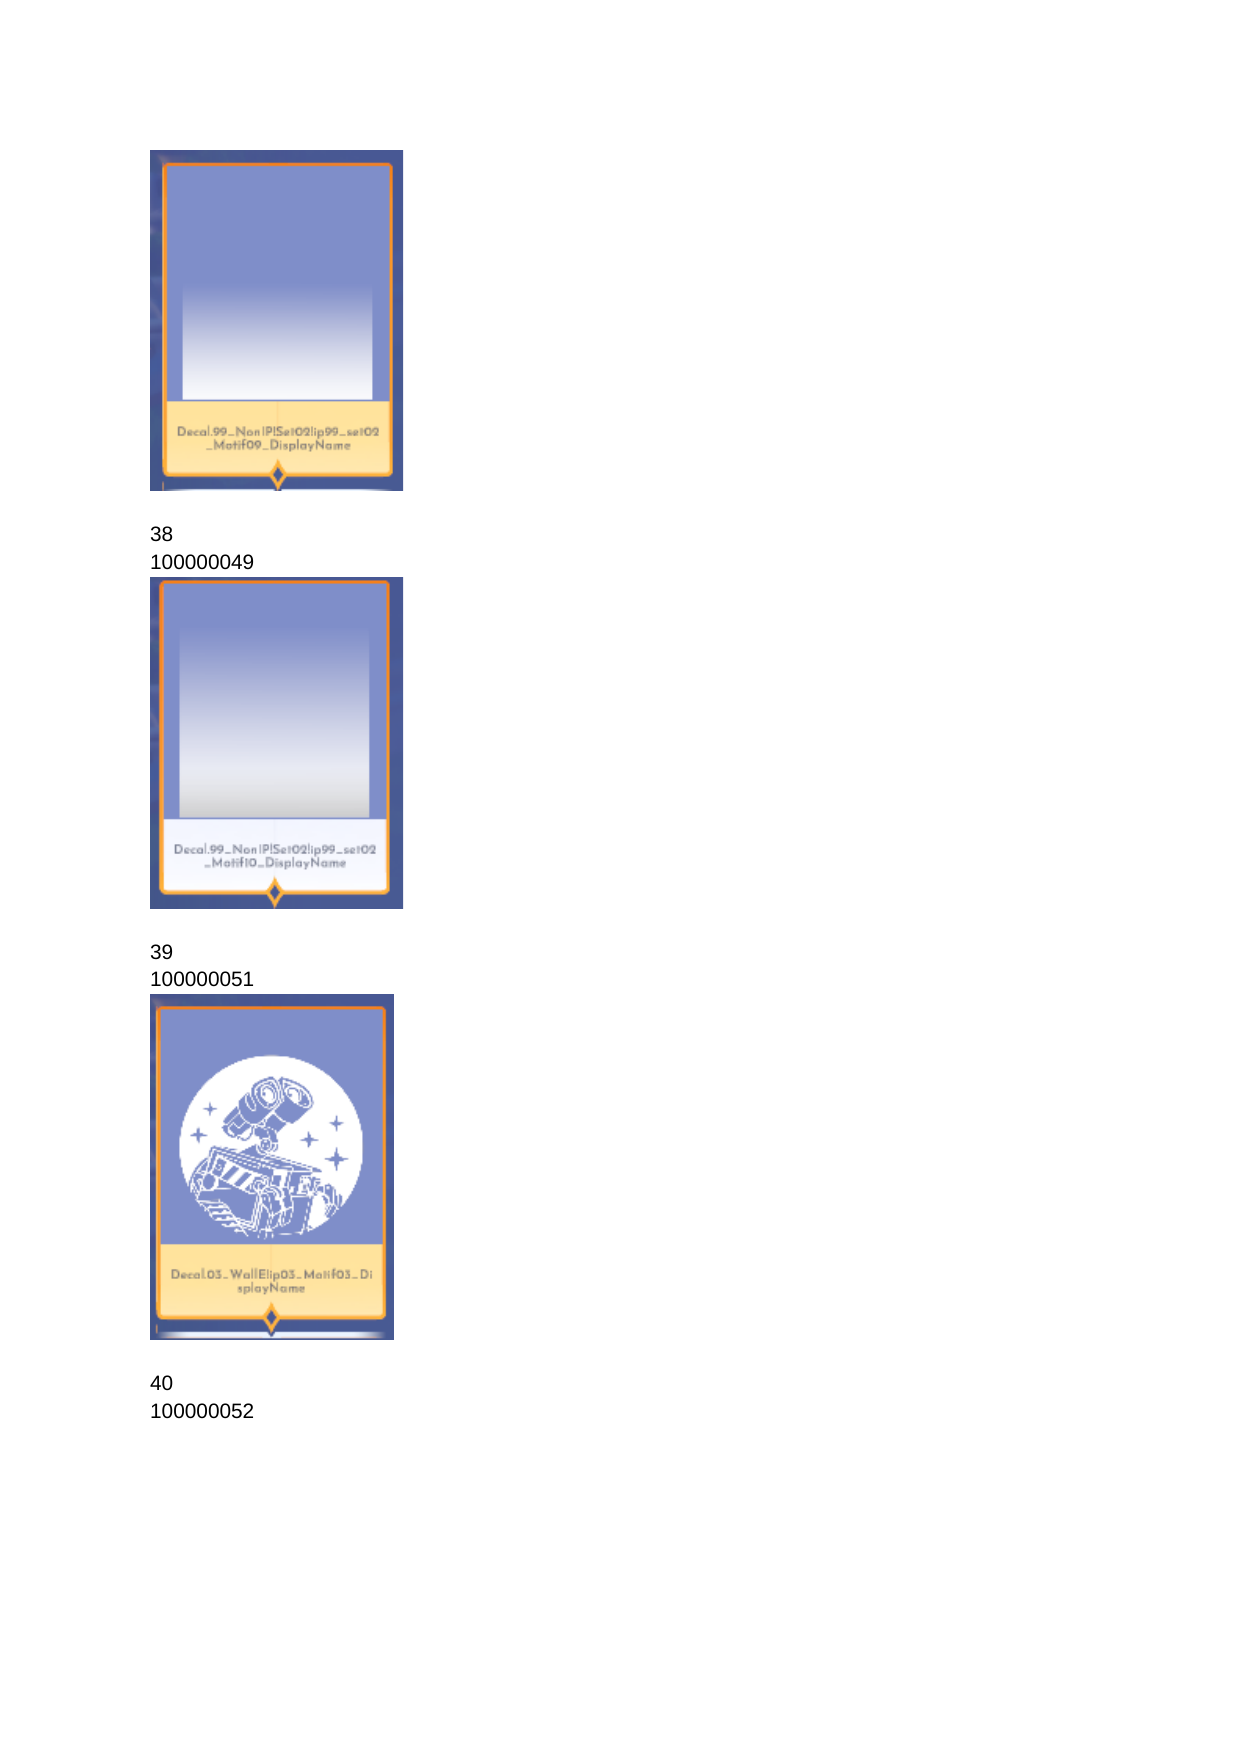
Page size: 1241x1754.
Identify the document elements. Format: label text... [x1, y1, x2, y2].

text 40 [150, 1371, 1090, 1395]
text 100000049 [150, 549, 1090, 573]
text 100000051 [150, 967, 1090, 991]
picture [150, 994, 394, 1340]
text 39 [150, 939, 1090, 963]
text 38 [150, 522, 1090, 546]
picture [150, 150, 404, 491]
text 100000052 [150, 1399, 1090, 1423]
picture [150, 577, 404, 909]
